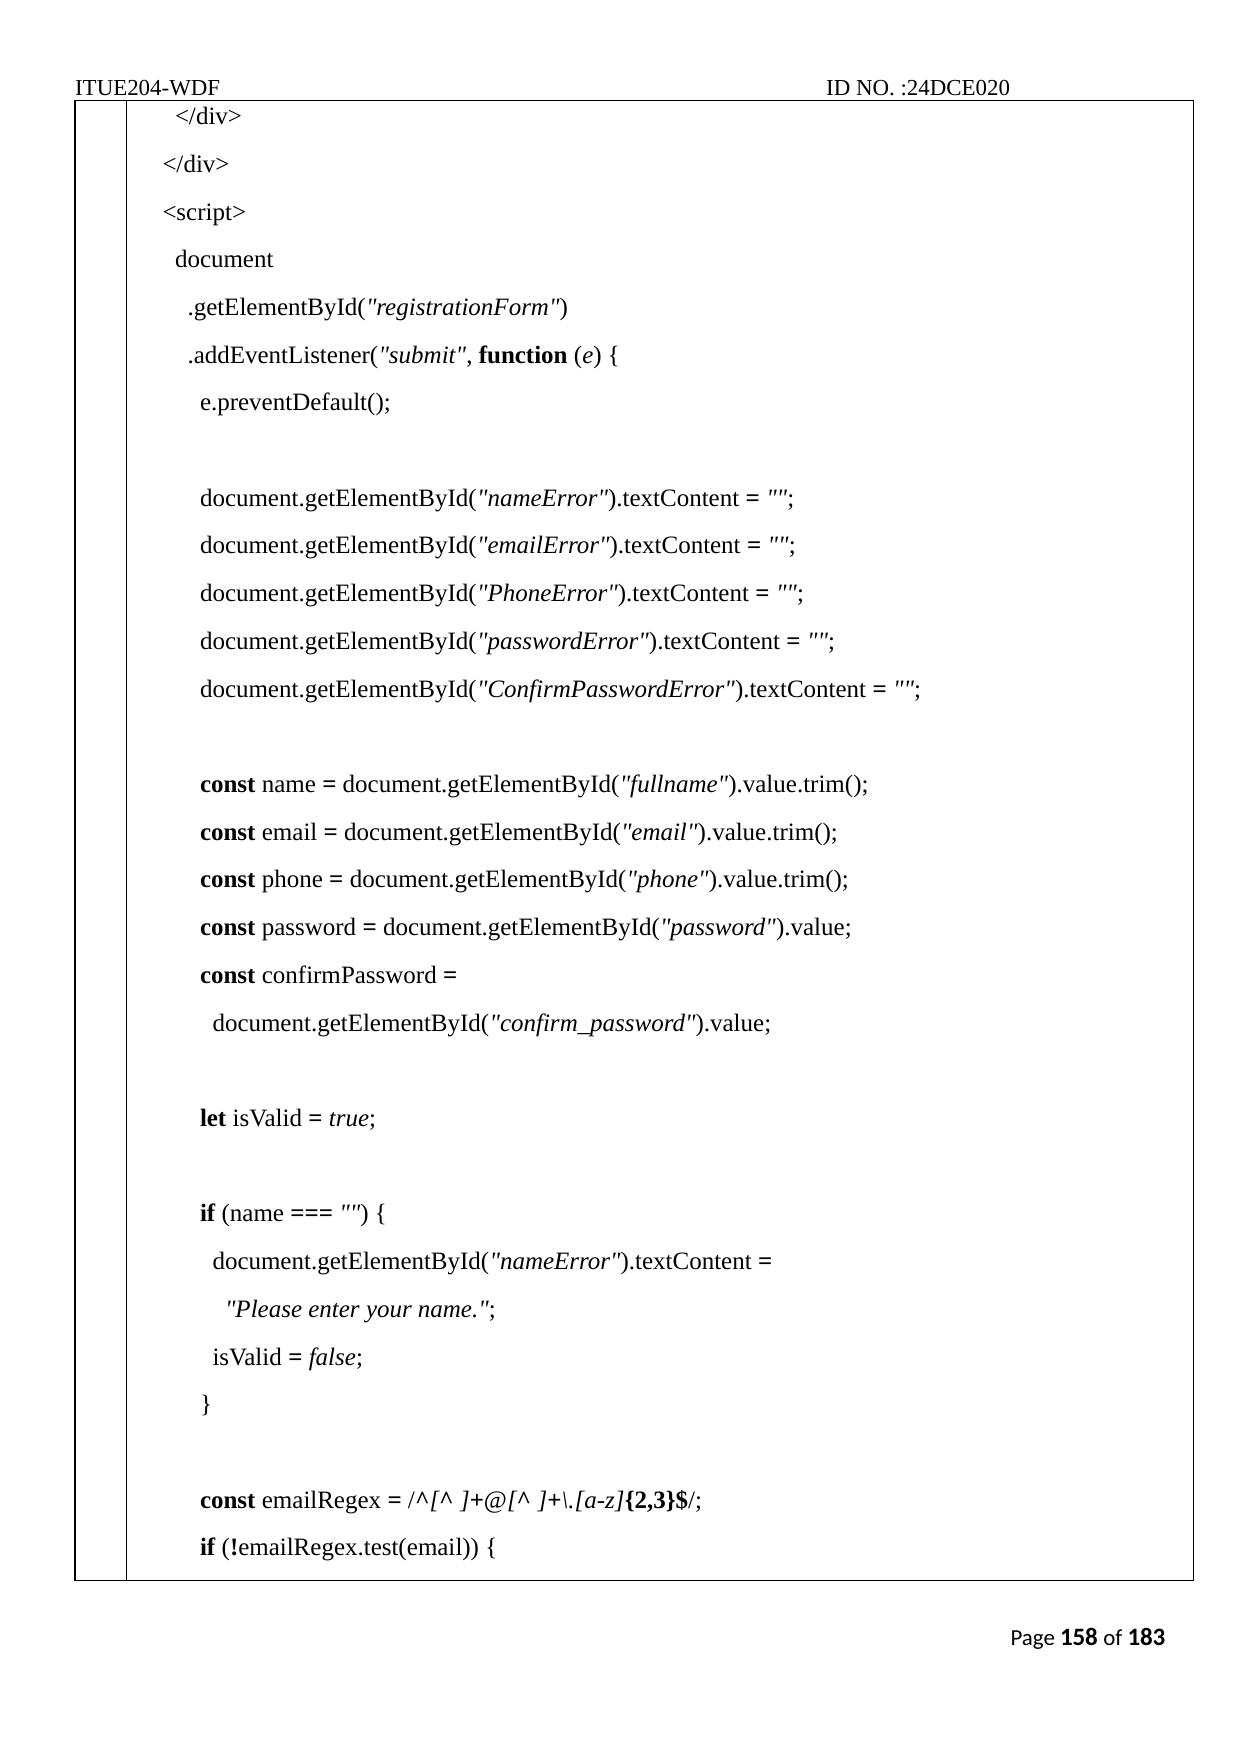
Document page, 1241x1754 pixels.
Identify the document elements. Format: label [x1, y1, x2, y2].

table_cell [127, 101, 1193, 1580]
table_cell [76, 101, 126, 1580]
